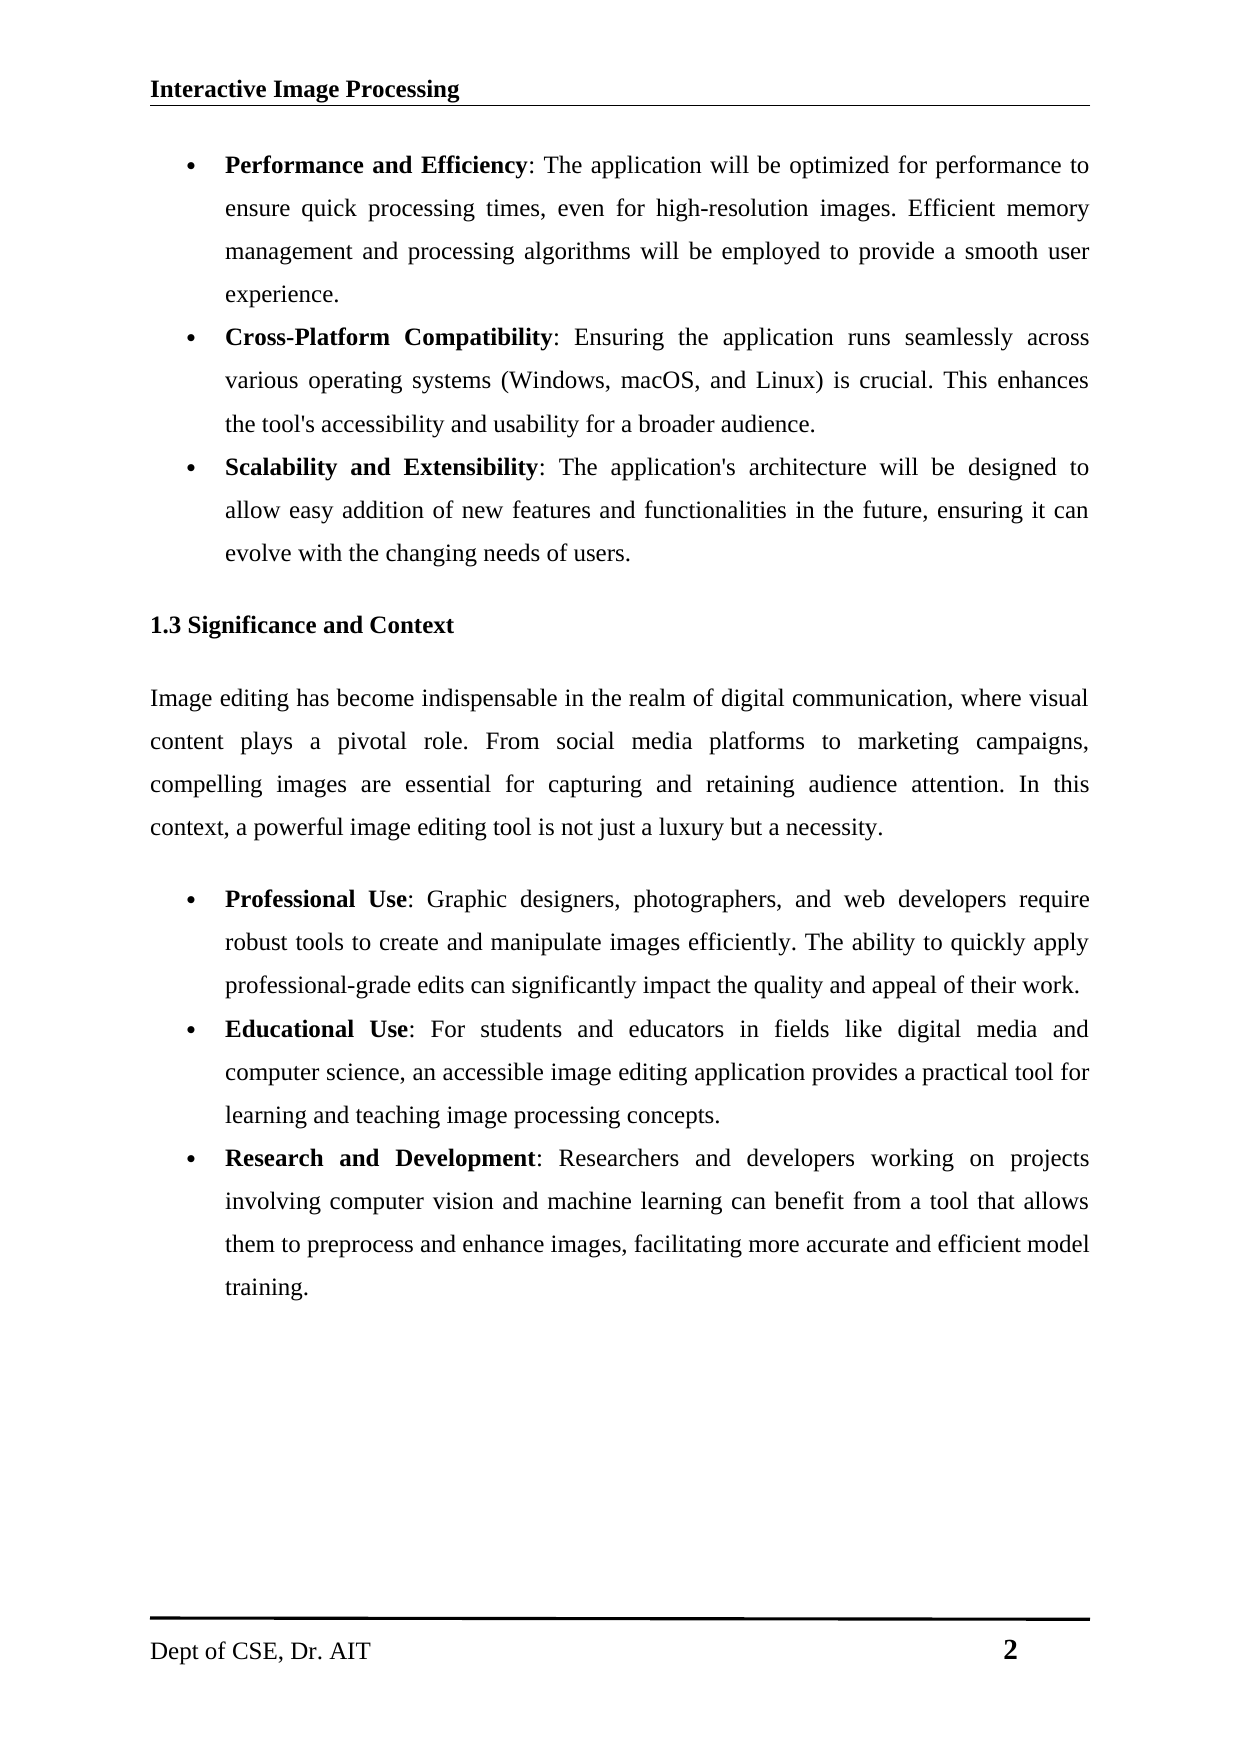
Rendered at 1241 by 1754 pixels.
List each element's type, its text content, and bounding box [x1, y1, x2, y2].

list Professional Use: Graphic designers, photographers, and web developers require robust tools to create and manipulate images efficiently. The ability to quickly apply professional-grade edits can significantly impact the quality and appeal of their work. [187, 943, 1090, 1058]
list Research and Development: Researchers and developers working on projects involving computer vision and machine learning can benefit from a tool that allows them to preprocess and enhance images, facilitating more accurate and efficient model training. [187, 1260, 1090, 1418]
text Image editing has become indispensable in the realm of digital communication, where visual content plays a pivotal role. From social media platforms to marketing campaigns, compelling images are essential for capturing and retaining audience attention. In this context, a powerful image editing tool is not just a luxury but a necessity. [150, 741, 1090, 899]
list Cross-Platform Compatibility: Ensuring the application runs seamlessly across various operating systems (Windows, macOS, and Linux) is crucial. This enhances the tool's accessibility and usability for a broader audience. [187, 352, 1090, 467]
list Scalability and Extensibility: The application's architecture will be designed to allow easy addition of new features and functionalities in the future, ensuring it can evolve with the changing needs of users. [187, 510, 1090, 625]
list Performance and Efficiency: The application will be optimized for performance to ensure quick processing times, even for high-resolution images. Efficient memory management and processing algorithms will be employed to provide a smooth user experience. [187, 150, 1090, 308]
subtitle 1.3 Significance and Context [150, 669, 1090, 697]
list Educational Use: For students and educators in fields like digital media and computer science, an accessible image editing application provides a practical tool for learning and teaching image processing concepts. [187, 1101, 1090, 1216]
